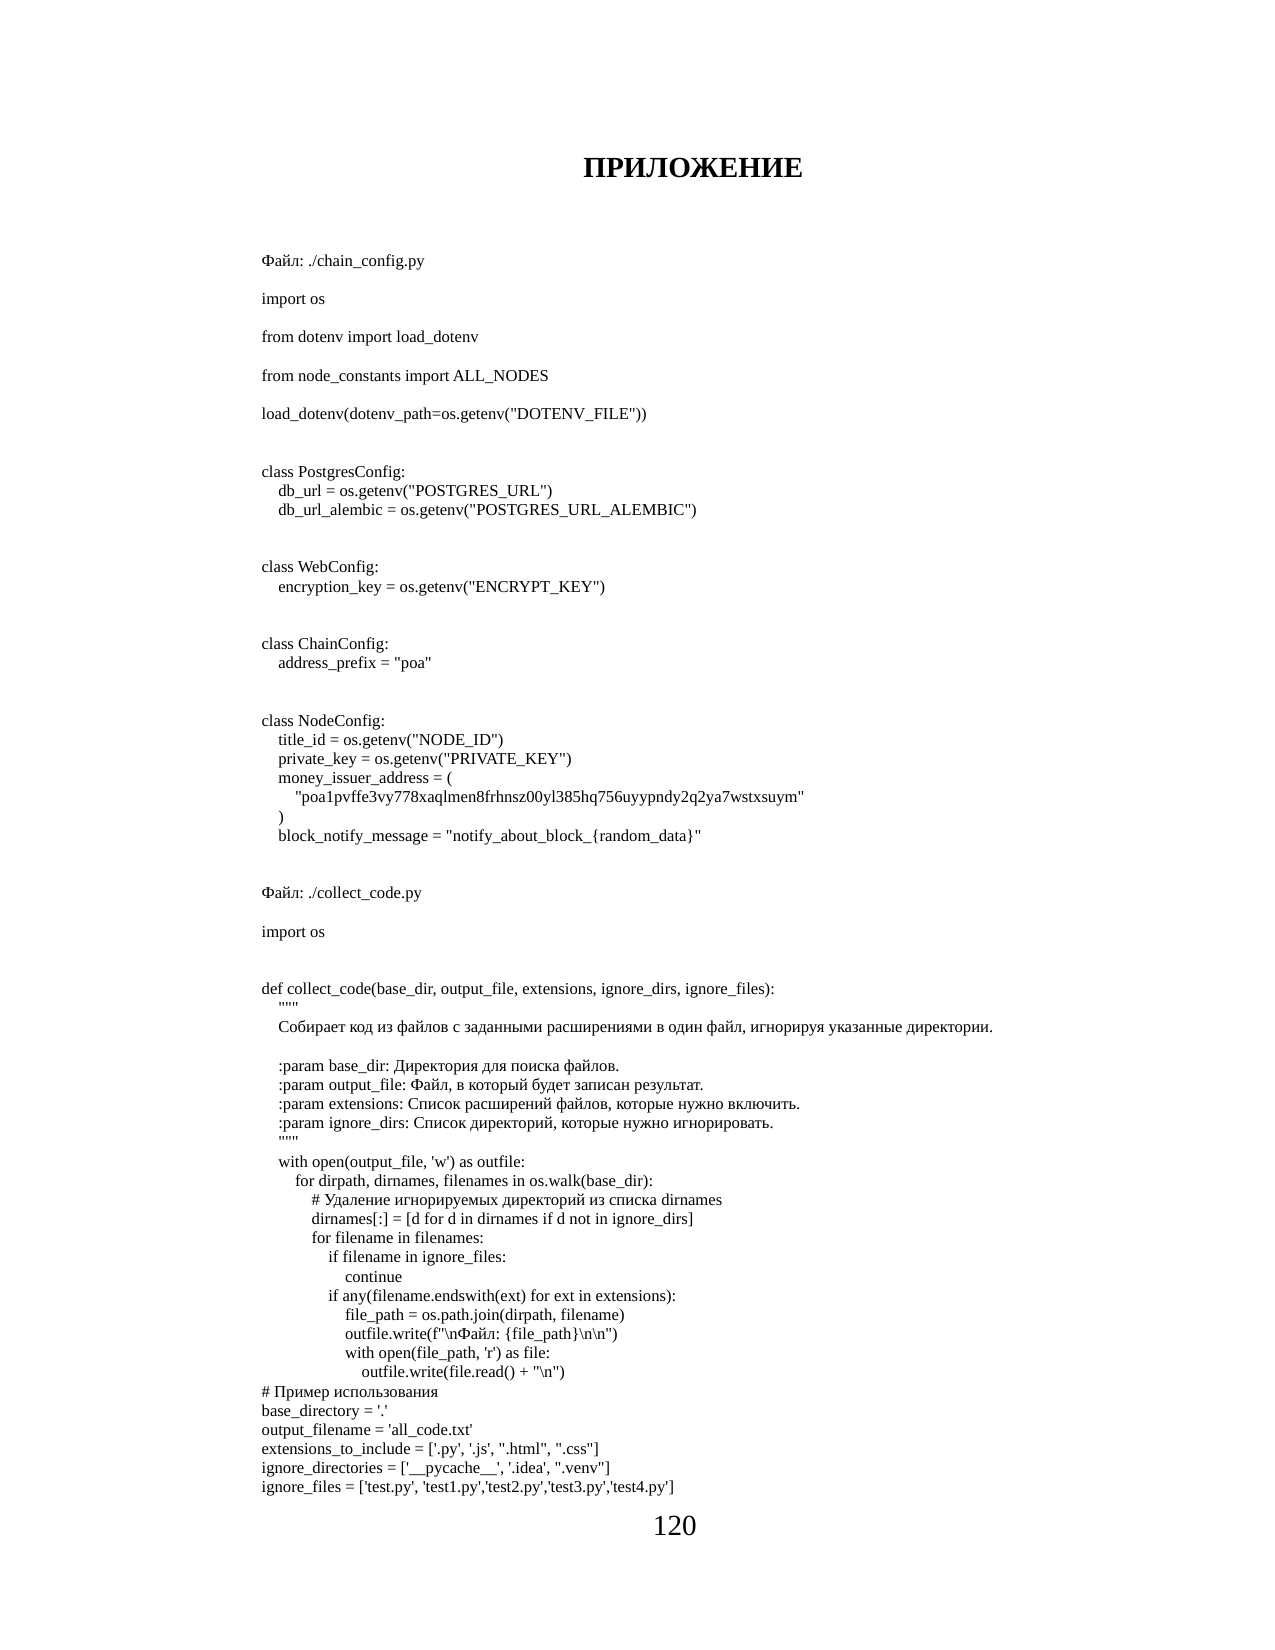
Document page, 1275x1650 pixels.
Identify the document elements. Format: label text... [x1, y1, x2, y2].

list Файл: ./collect_code.py [261, 883, 1125, 902]
list address_prefix = "poa" [261, 653, 1125, 672]
list # Удаление игнорируемых директорий из списка dirnames [261, 1190, 1125, 1209]
list from dotenv import load_dotenv [261, 327, 1125, 346]
list with open(output_file, 'w') as outfile: [261, 1151, 1125, 1171]
list class NodeConfig: [261, 711, 1125, 730]
list class WebConfig: [261, 557, 1125, 576]
list ) [261, 806, 1125, 826]
list """ [261, 1132, 1125, 1151]
list ignore_files = ['test.py', 'test1.py','test2.py','test3.py','test4.py'] [261, 1477, 1125, 1496]
list from node_constants import ALL_NODES [261, 366, 1125, 385]
list for filename in filenames: [261, 1228, 1125, 1247]
list """ [261, 998, 1125, 1017]
list def collect_code(base_dir, output_file, extensions, ignore_dirs, ignore_files): [261, 979, 1125, 998]
list class PostgresConfig: [261, 461, 1125, 481]
list load_dotenv(dotenv_path=os.getenv("DOTENV_FILE")) [261, 404, 1125, 423]
list dirnames[:] = [d for d in dirnames if d not in ignore_dirs] [261, 1209, 1125, 1228]
list continue [261, 1266, 1125, 1286]
list db_url_alembic = os.getenv("POSTGRES_URL_ALEMBIC") [261, 500, 1125, 519]
list encryption_key = os.getenv("ENCRYPT_KEY") [261, 576, 1125, 596]
list class ChainConfig: [261, 634, 1125, 653]
list extensions_to_include = ['.py', '.js', ".html", ".css"] [261, 1439, 1125, 1458]
list :param base_dir: Директория для поиска файлов. [261, 1056, 1125, 1075]
list :param extensions: Список расширений файлов, которые нужно включить. [261, 1094, 1125, 1113]
list :param ignore_dirs: Список директорий, которые нужно игнорировать. [261, 1113, 1125, 1132]
list title_id = os.getenv("NODE_ID") [261, 730, 1125, 749]
list ПРИЛОЖЕНИЕ [261, 150, 1125, 183]
list file_path = os.path.join(dirpath, filename) [261, 1305, 1125, 1324]
list Собирает код из файлов с заданными расширениями в один файл, игнорируя указанные директории. [261, 1017, 1125, 1036]
list import os [261, 921, 1125, 941]
list base_directory = '.' [261, 1401, 1125, 1420]
list with open(file_path, 'r') as file: [261, 1343, 1125, 1362]
list private_key = os.getenv("PRIVATE_KEY") [261, 749, 1125, 768]
list :param output_file: Файл, в который будет записан результат. [261, 1075, 1125, 1094]
list outfile.write(file.read() + "\n") [261, 1362, 1125, 1381]
list if filename in ignore_files: [261, 1247, 1125, 1266]
list db_url = os.getenv("POSTGRES_URL") [261, 481, 1125, 500]
list output_filename = 'all_code.txt' [261, 1420, 1125, 1439]
list for dirpath, dirnames, filenames in os.walk(base_dir): [261, 1171, 1125, 1190]
list "poa1pvffe3vy778xaqlmen8frhnsz00yl385hq756uyypndy2q2ya7wstxsuym" [261, 787, 1125, 806]
list outfile.write(f"\nФайл: {file_path}\n\n") [261, 1324, 1125, 1343]
list money_issuer_address = ( [261, 768, 1125, 787]
list block_notify_message = "notify_about_block_{random_data}" [261, 826, 1125, 845]
list # Пример использования [261, 1381, 1125, 1401]
list if any(filename.endswith(ext) for ext in extensions): [261, 1286, 1125, 1305]
list ignore_directories = ['__pycache__', '.idea', ".venv"] [261, 1458, 1125, 1477]
list Файл: ./chain_config.py [261, 251, 1125, 270]
list import os [261, 289, 1125, 308]
